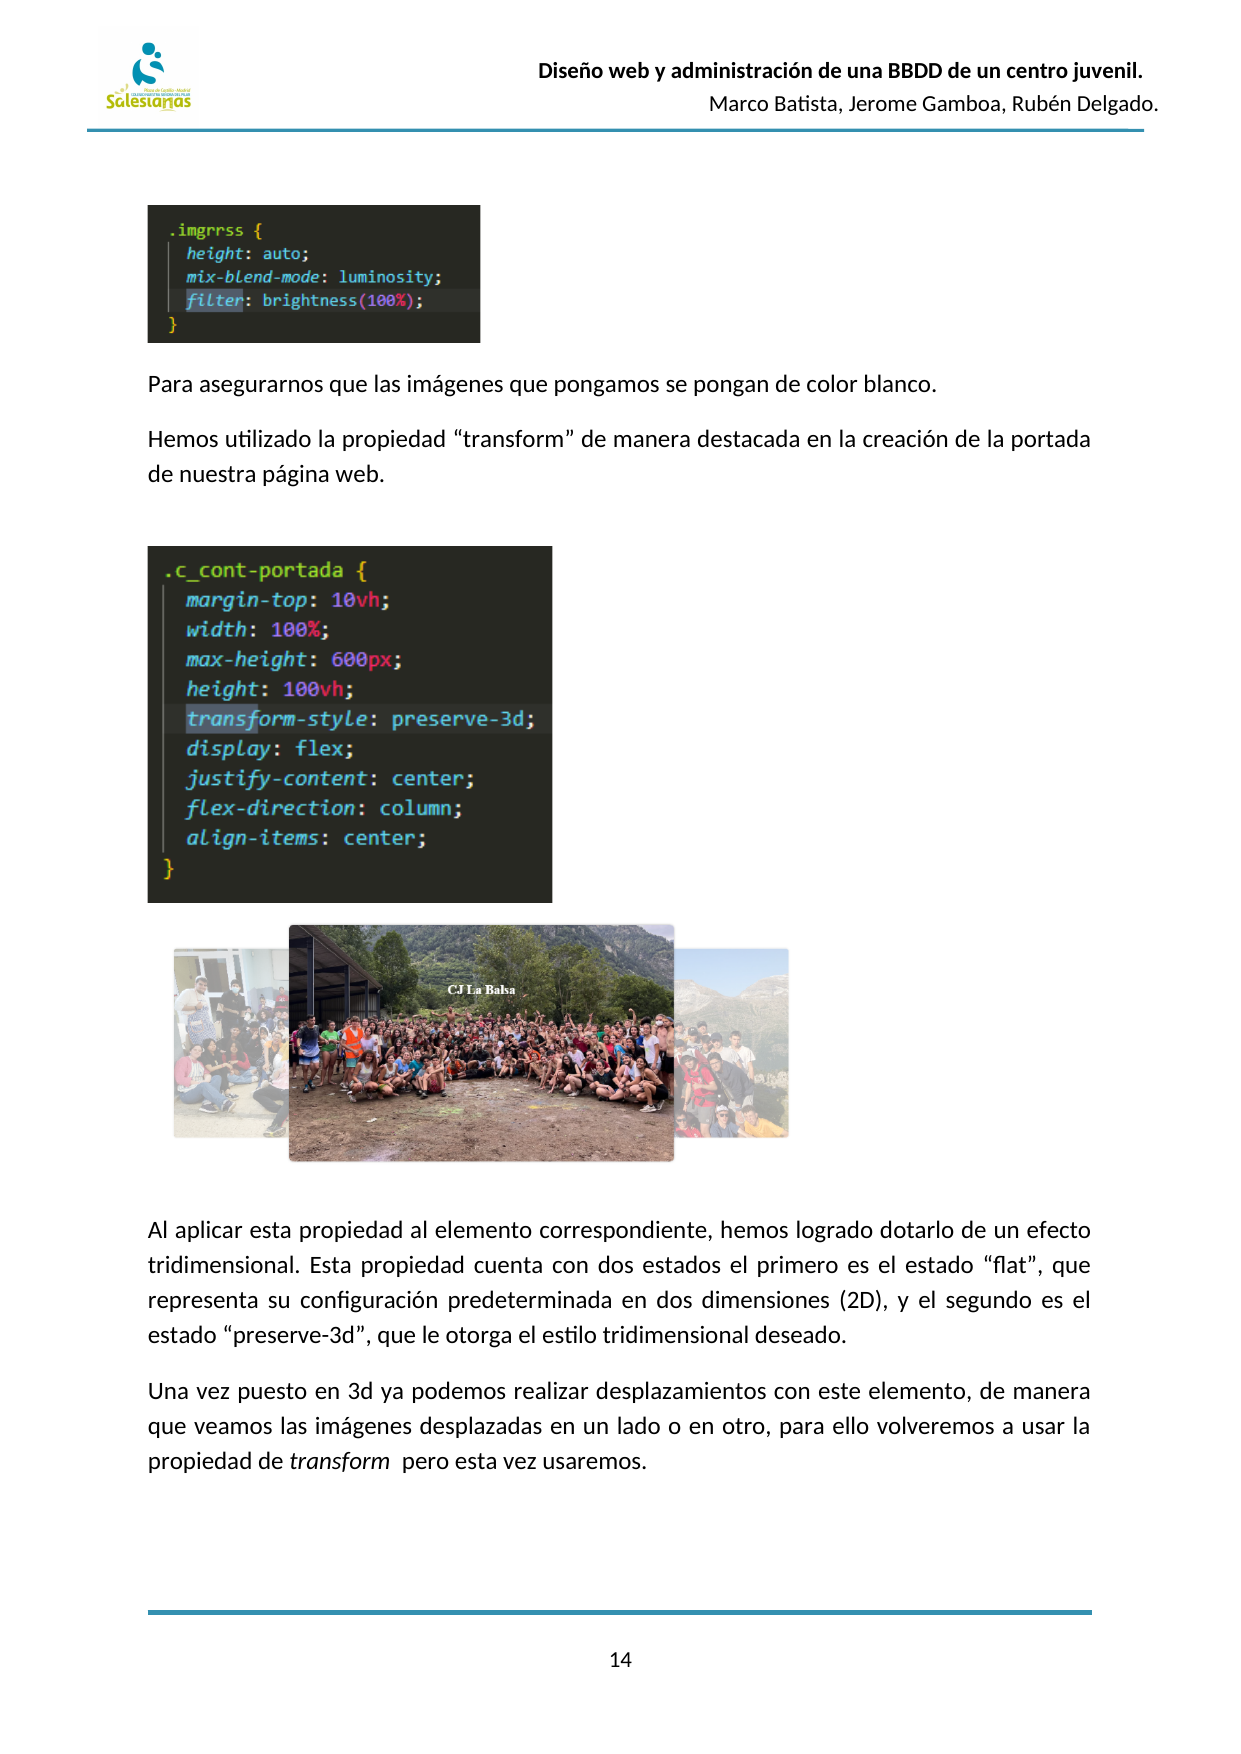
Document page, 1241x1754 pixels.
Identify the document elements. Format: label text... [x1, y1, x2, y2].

picture [147, 546, 553, 903]
text Una vez puesto en 3d ya podemos realizar desplazamientos con este elemento, de manera que veamos las imágenes desplazadas en un lado o en otro, para ello volveremos a usar la propiedad de transform pero esta vez usaremos. [148, 1375, 1092, 1475]
text Para asegurarnos que las imágenes que pongamos se pongan de color blanco. [148, 368, 1092, 398]
picture [97, 26, 200, 128]
text Hemos utilizado la propiedad “transform” de manera destacada en la creación de la portada de nuestra página web. [148, 423, 1092, 489]
picture [147, 205, 481, 343]
picture [147, 907, 812, 1178]
